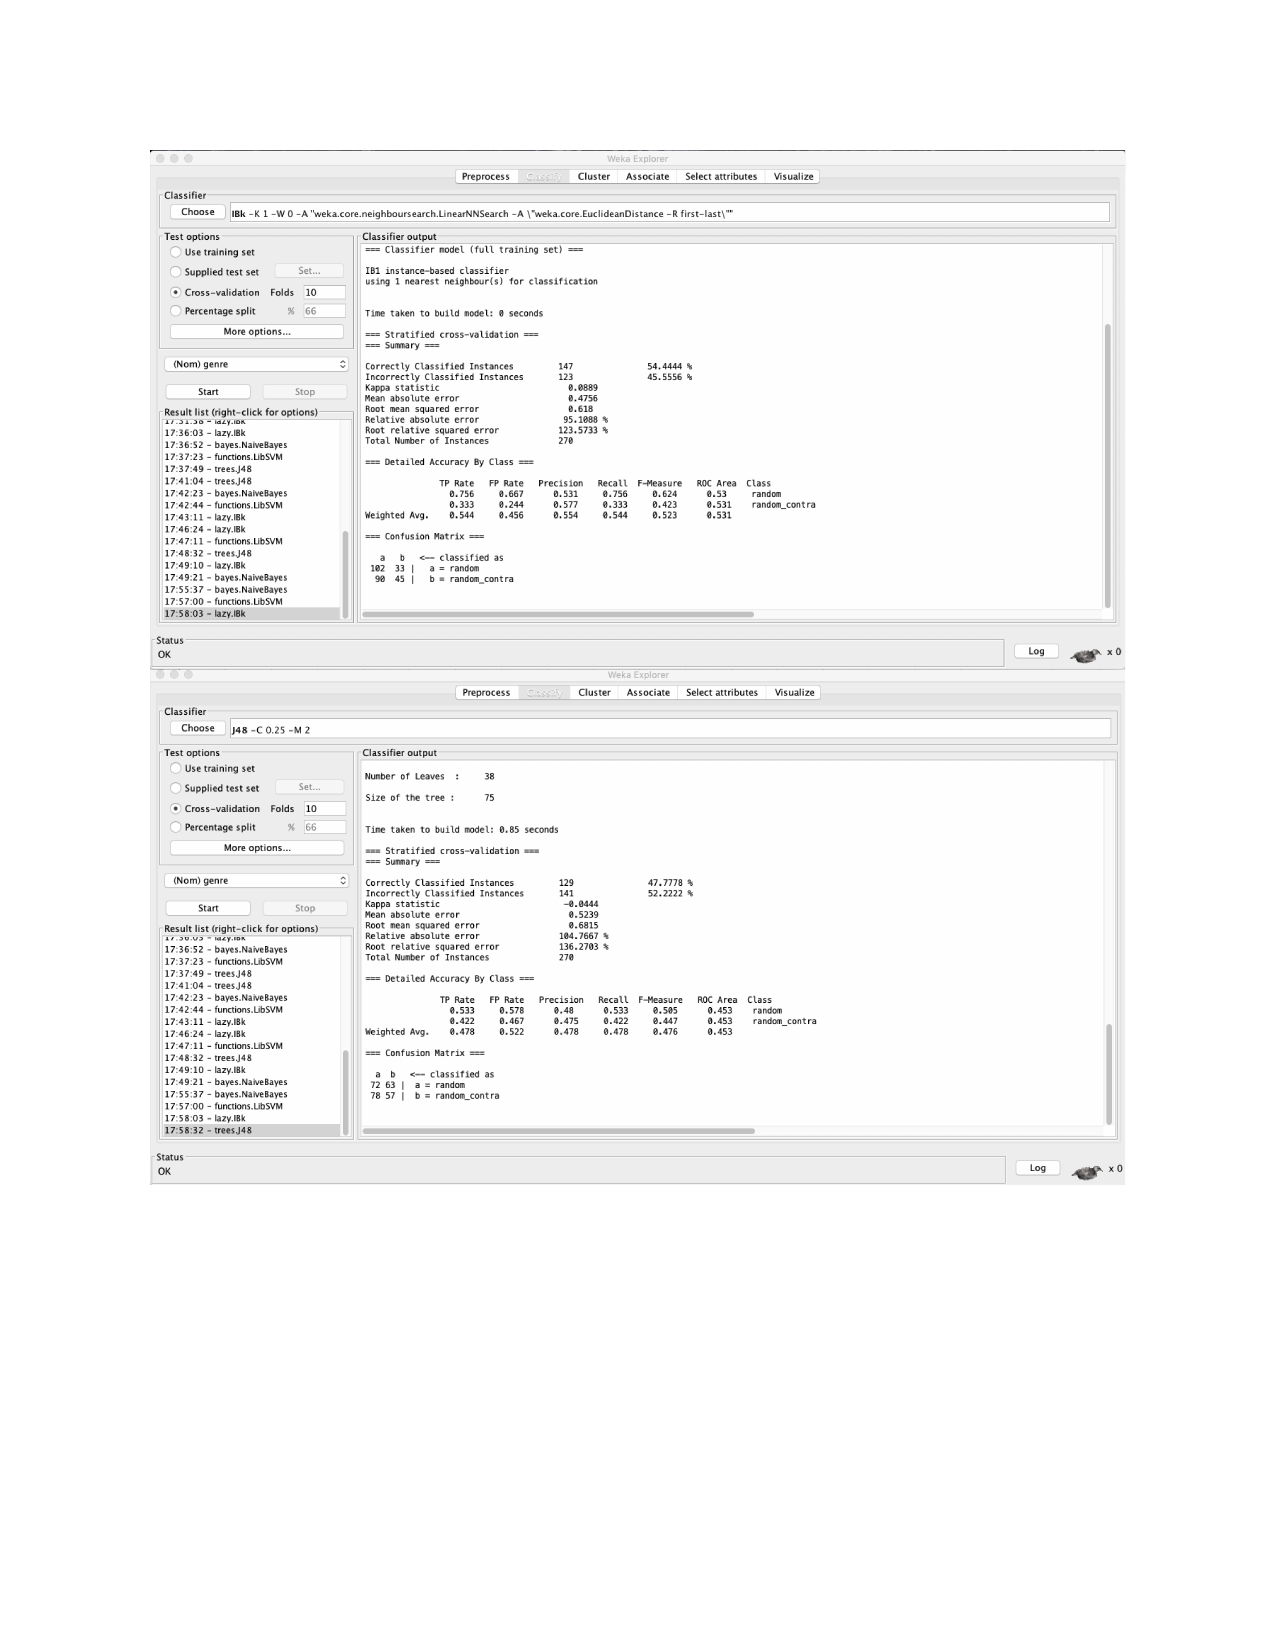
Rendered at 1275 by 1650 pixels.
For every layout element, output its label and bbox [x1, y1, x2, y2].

picture [150, 150, 1125, 1185]
